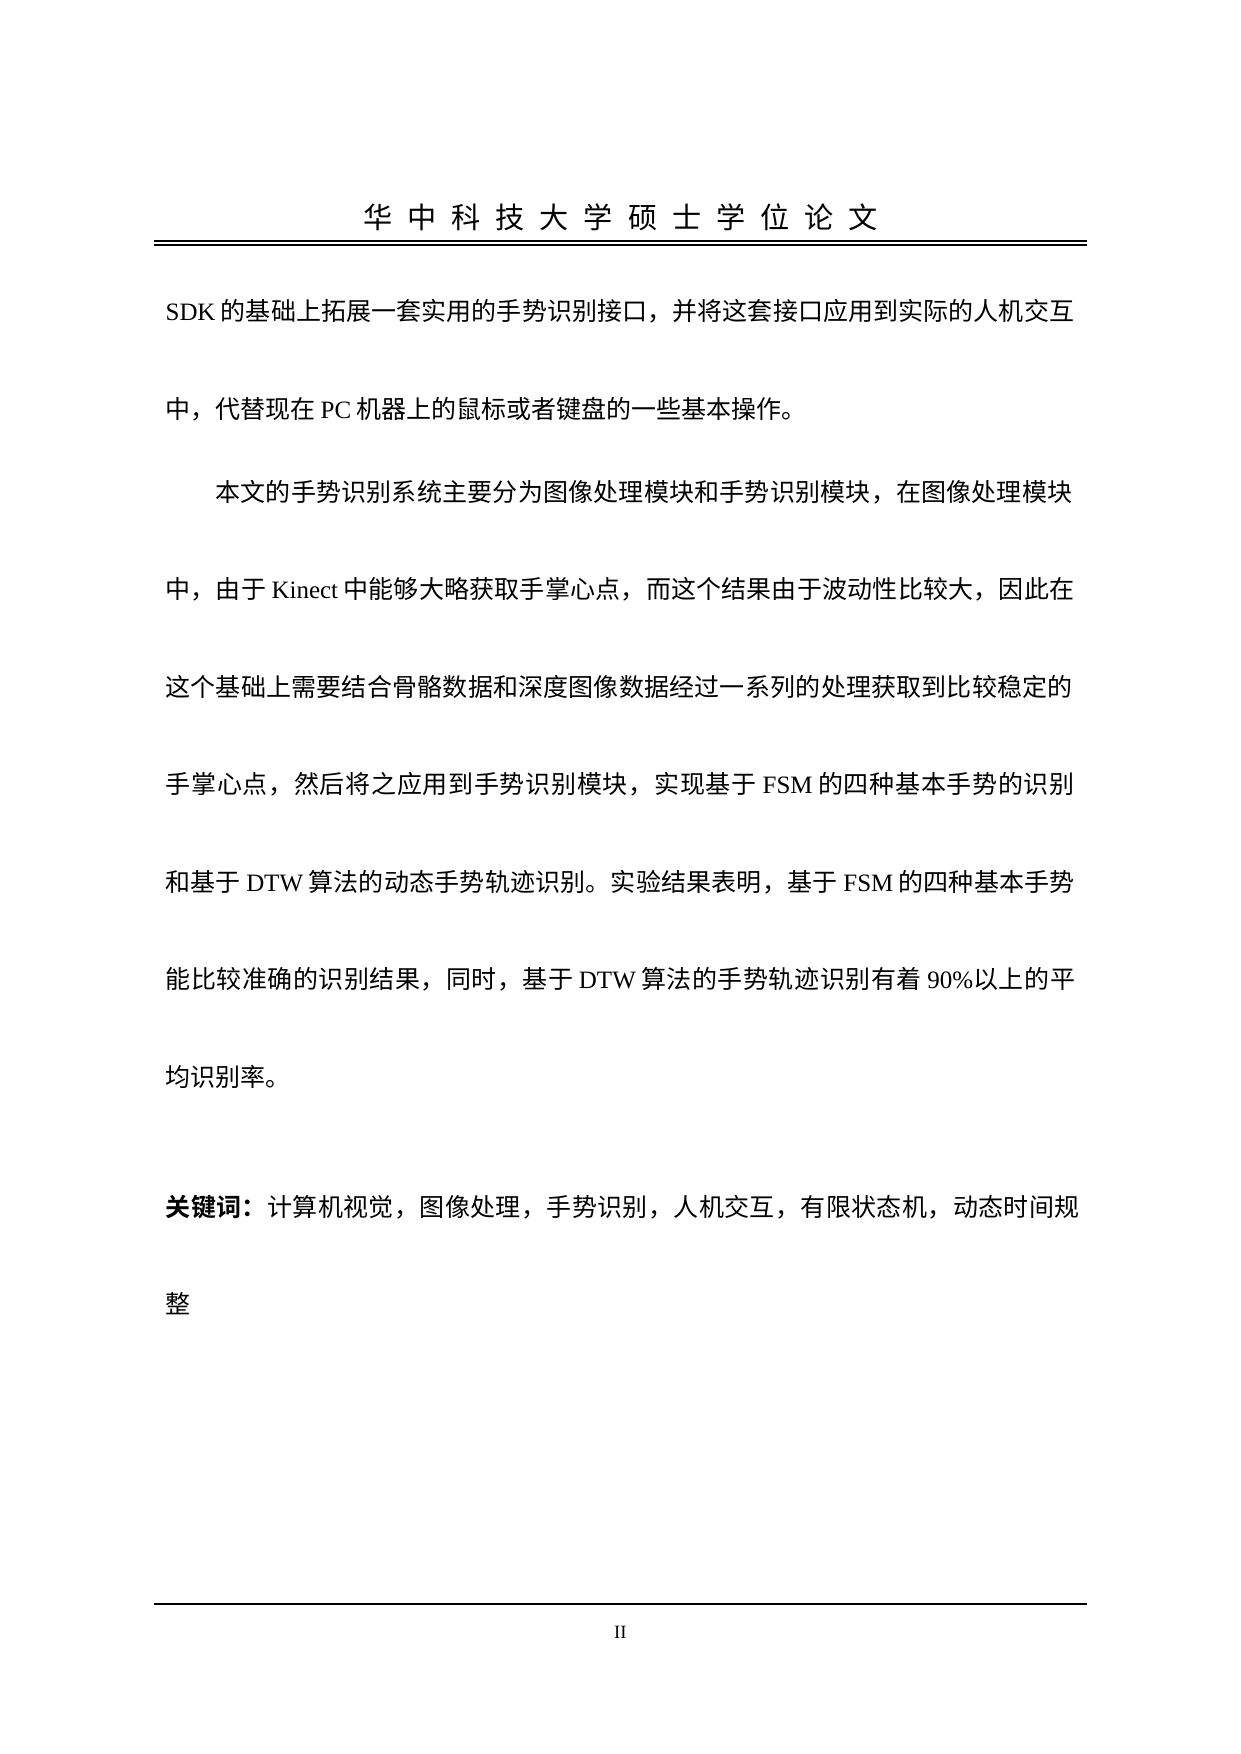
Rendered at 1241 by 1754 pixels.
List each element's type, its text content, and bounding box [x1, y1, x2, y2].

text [165, 277, 1075, 440]
text 本文的手势识别系统主要分为图像处理模块和手势识别模块，在图像处理模块中，由于Kinect中能够大略获取手掌心点，而这个结果由于波动性比较大，因此在这个基础上需要结合骨骼数据和深度图像数据经过一系列的处理获取到比较稳定的手掌心点，然后将之应用到手势识别模块，实现基于FSM的四种基本手势的识别和基于DTW算法的动态手势轨迹识别。实验结果表明，基于FSM的四种基本手势能比较准确的识别结果，同时，基于DTW算法的手势轨迹识别有着90%以上的平均识别率。 [165, 458, 1075, 1108]
text 关键词：计算机视觉，图像处理，手势识别，人机交互，有限状态机，动态时间规整 [165, 1173, 1081, 1335]
